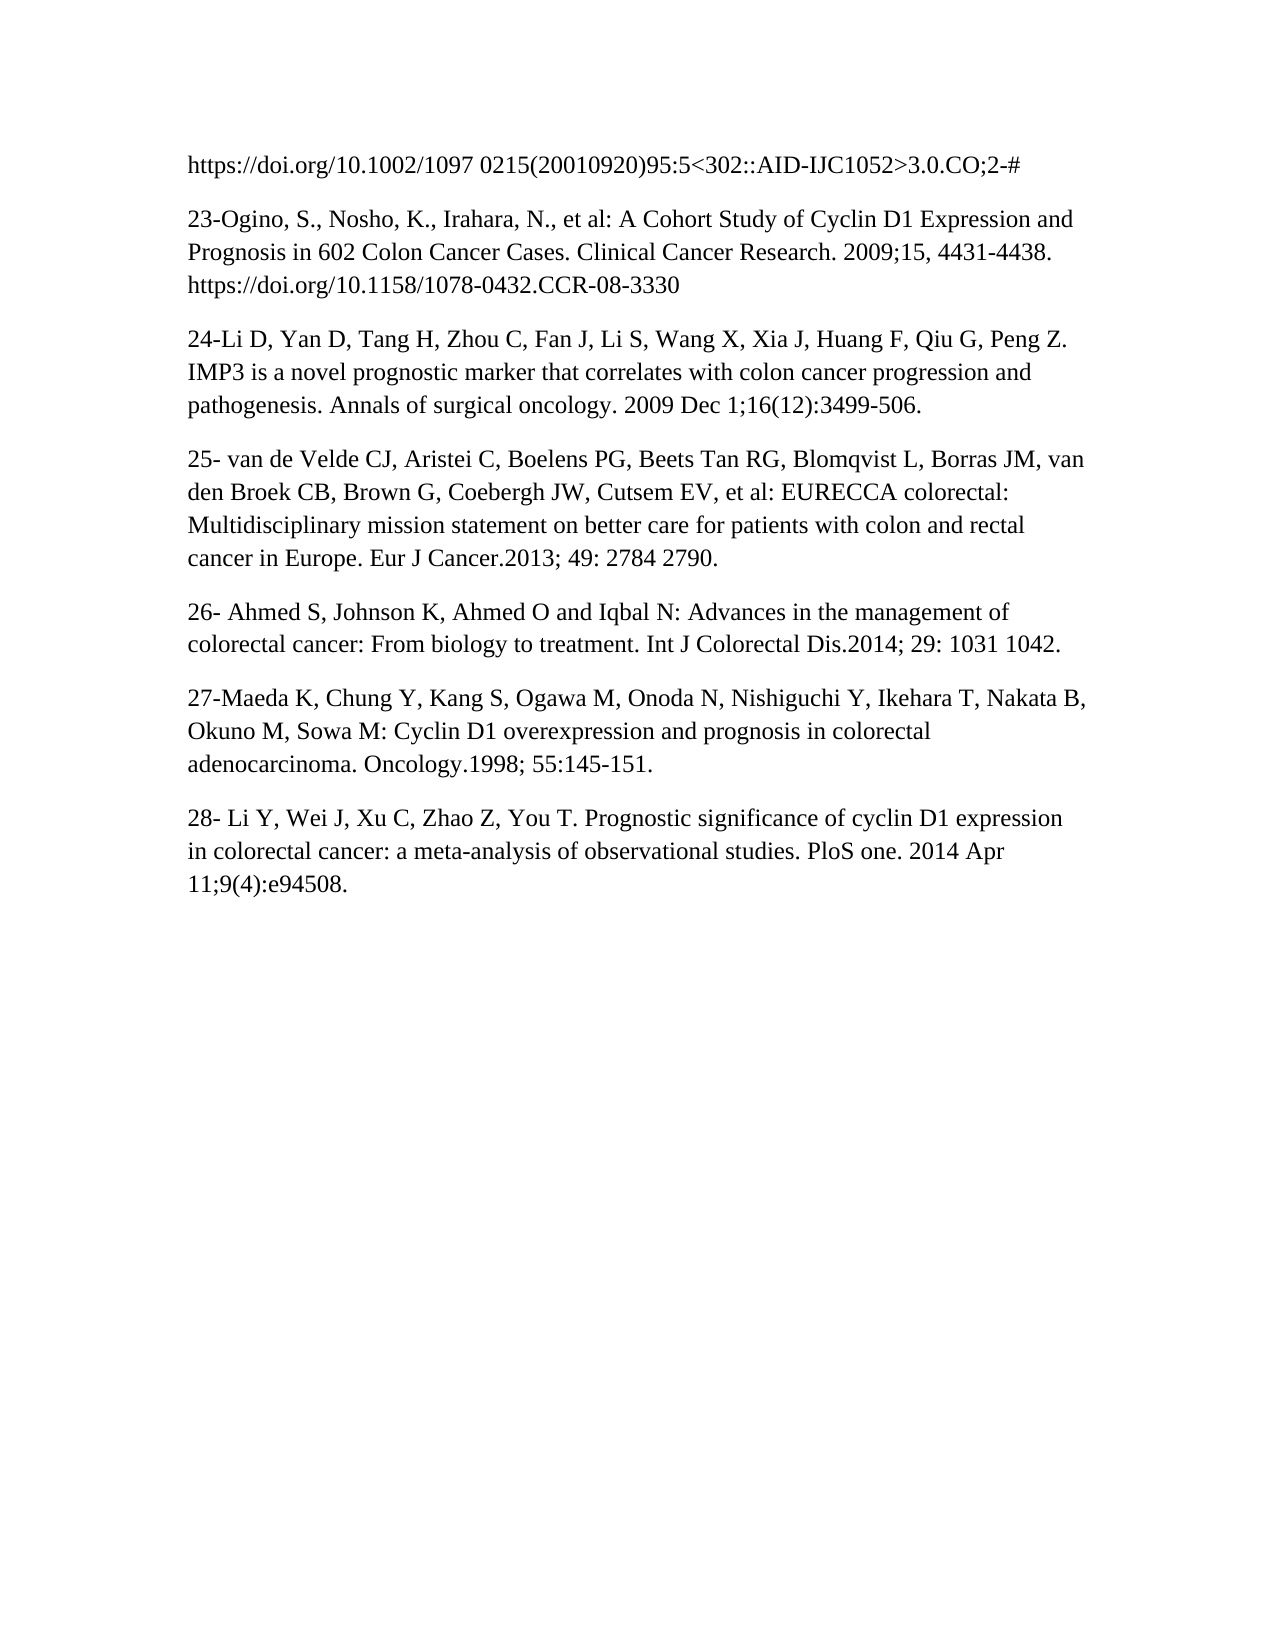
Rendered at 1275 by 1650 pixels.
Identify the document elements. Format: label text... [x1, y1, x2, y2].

text 27-Maeda K, Chung Y, Kang S, Ogawa M, Onoda N, Nishiguchi Y, Ikehara T, Nakata B, Okuno M, Sowa M: Cyclin D1 overexpression and prognosis in colorectal adenocarcinoma. Oncology.1998; 55:145-151. [187, 683, 1087, 778]
text https://doi.org/10.1002/1097 0215(20010920)95:5<302::AID-IJC1052>3.0.CO;2-# [187, 150, 1087, 179]
text 23-Ogino, S., Nosho, K., Irahara, N., et al: A Cohort Study of Cyclin D1 Expression and Prognosis in 602 Colon Cancer Cases. Clinical Cancer Research. 2009;15, 4431-4438. https://doi.org/10.1158/1078-0432.CCR-08-3330 [187, 204, 1087, 299]
text 25- van de Velde CJ, Aristei C, Boelens PG, Beets Tan RG, Blomqvist L, Borras JM, van den Broek CB, Brown G, Coebergh JW, Cutsem EV, et al: EURECCA colorectal: Multidisciplinary mission statement on better care for patients with colon and rectal cancer in Europe. Eur J Cancer.2013; 49: 2784 2790. [187, 444, 1087, 571]
text 26- Ahmed S, Johnson K, Ahmed O and Iqbal N: Advances in the management of colorectal cancer: From biology to treatment. Int J Colorectal Dis.2014; 29: 1031 1042. [187, 597, 1087, 658]
text 28- Li Y, Wei J, Xu C, Zhao Z, You T. Prognostic significance of cyclin D1 expression in colorectal cancer: a meta-analysis of observational studies. PloS one. 2014 Apr 11;9(4):e94508. [187, 803, 1087, 898]
text 24-Li D, Yan D, Tang H, Zhou C, Fan J, Li S, Wang X, Xia J, Huang F, Qiu G, Peng Z. IMP3 is a novel prognostic marker that correlates with colon cancer progression and pathogenesis. Annals of surgical oncology. 2009 Dec 1;16(12):3499-506. [187, 324, 1087, 418]
